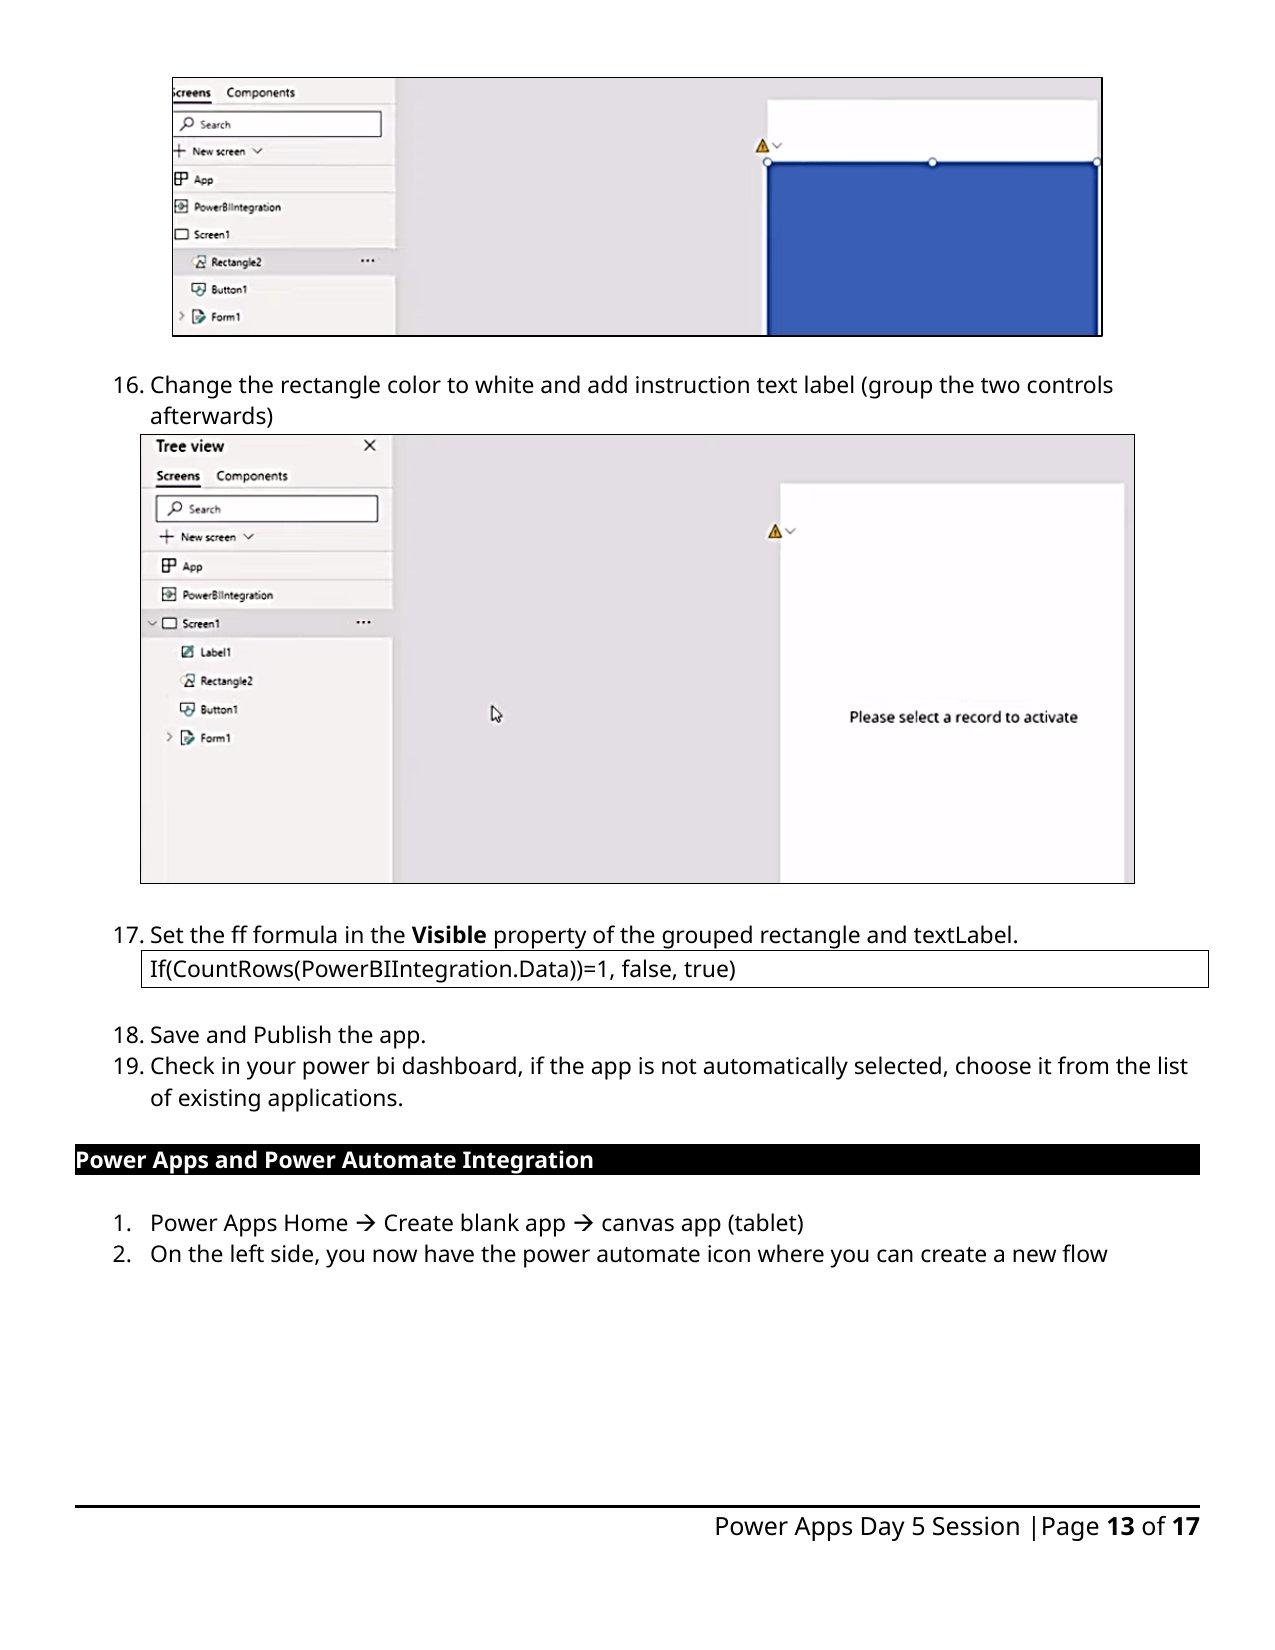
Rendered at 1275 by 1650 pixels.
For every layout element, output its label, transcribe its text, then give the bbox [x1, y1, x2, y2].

list Set the ff formula in the Visible property of the grouped rectangle and textLabel. [112, 919, 1200, 950]
text Power Apps and Power Automate Integration [75, 1144, 1200, 1175]
list If(CountRows(PowerBIIntegration.Data))=1, false, true) [142, 951, 1208, 987]
list Change the rectangle color to white and add instruction text label (group the two controls afterwards) [112, 369, 1200, 431]
picture [141, 435, 1134, 883]
list Check in your power bi dashboard, if the app is not automatically selected, choose it from the list of existing applications. [112, 1050, 1200, 1113]
picture [173, 78, 1101, 335]
list Save and Publish the app. [112, 1019, 1200, 1050]
list Power Apps Home Create blank app canvas app (tablet) [112, 1207, 1200, 1238]
list On the left side, you now have the power automate icon where you can create a new flow [112, 1238, 1200, 1269]
